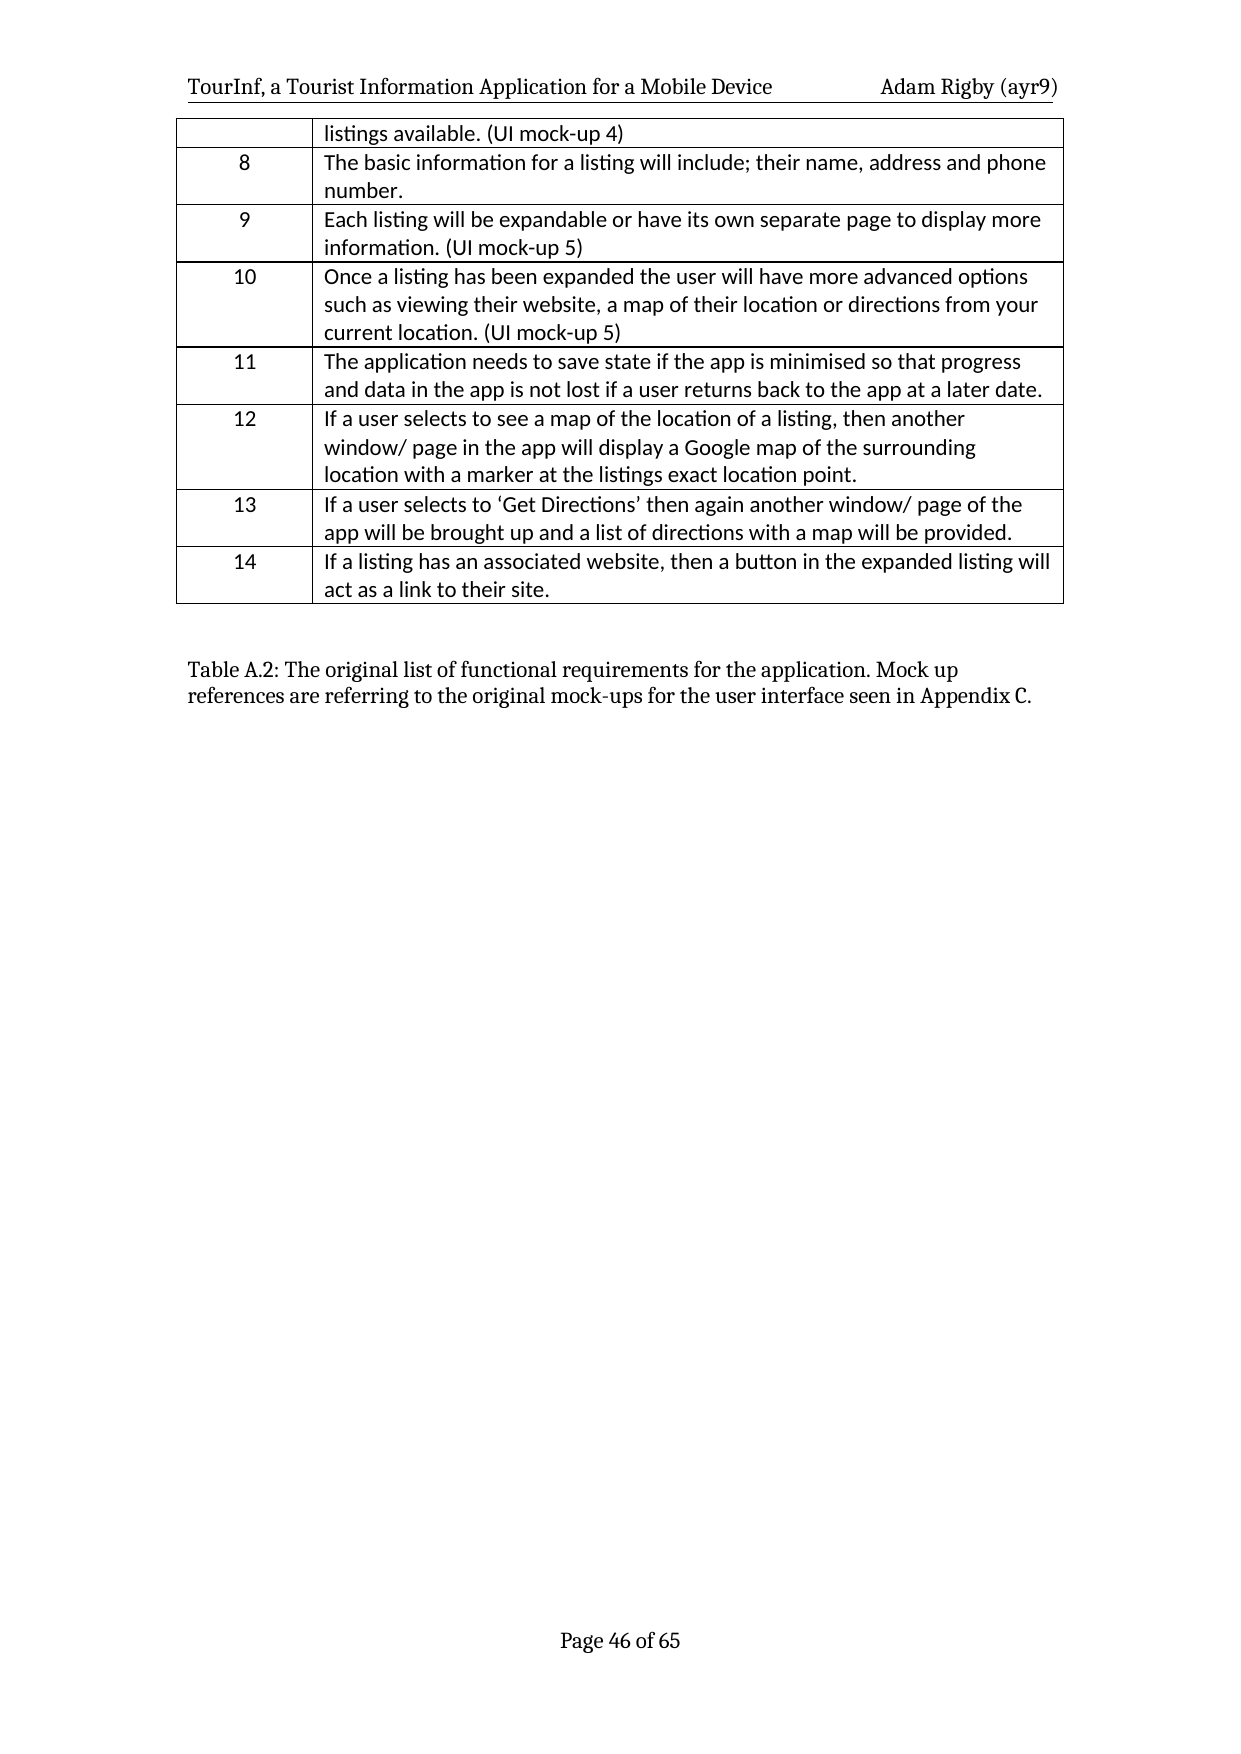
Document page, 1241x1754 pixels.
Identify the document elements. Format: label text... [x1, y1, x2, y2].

table_cell Each listing will be expandable or have its own separate page to display more information. (UI mock-up 5) [313, 205, 1063, 261]
table_cell If a listing has an associated website, then a button in the expanded listing will act as a link to their site. [313, 547, 1063, 603]
table_cell If a user selects to see a map of the location of a listing, then another window/ page in the app will display a Google map of the surrounding location with a marker at the listings exact location point. [313, 405, 1063, 489]
table_cell If a user selects to ‘Get Directions’ then again another window/ page of the app will be brought up and a list of directions with a map will be provided. [313, 490, 1063, 546]
table_cell 7 [177, 119, 312, 147]
table_cell 14 [177, 547, 312, 603]
table_cell The basic information for a listing will include; their name, address and phone number. [313, 148, 1063, 204]
table_cell 11 [177, 348, 312, 403]
table_cell The application needs to save state if the app is minimised so that progress and data in the app is not lost if a user returns back to the app at a later date. [313, 348, 1063, 403]
table_cell 13 [177, 490, 312, 546]
table_cell 12 [177, 405, 312, 489]
text Table A.2: The original list of functional requirements for the application. Mock up references are referring to the original mock-ups for the user interface seen in Appendix C. [187, 657, 1053, 709]
table_cell 8 [177, 148, 312, 204]
table_cell 10 [177, 263, 312, 346]
table_cell 9 [177, 205, 312, 261]
table_cell Once a listing has been expanded the user will have more advanced options such as viewing their website, a map of their location or directions from your current location. (UI mock-up 5) [313, 263, 1063, 346]
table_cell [313, 119, 1063, 147]
